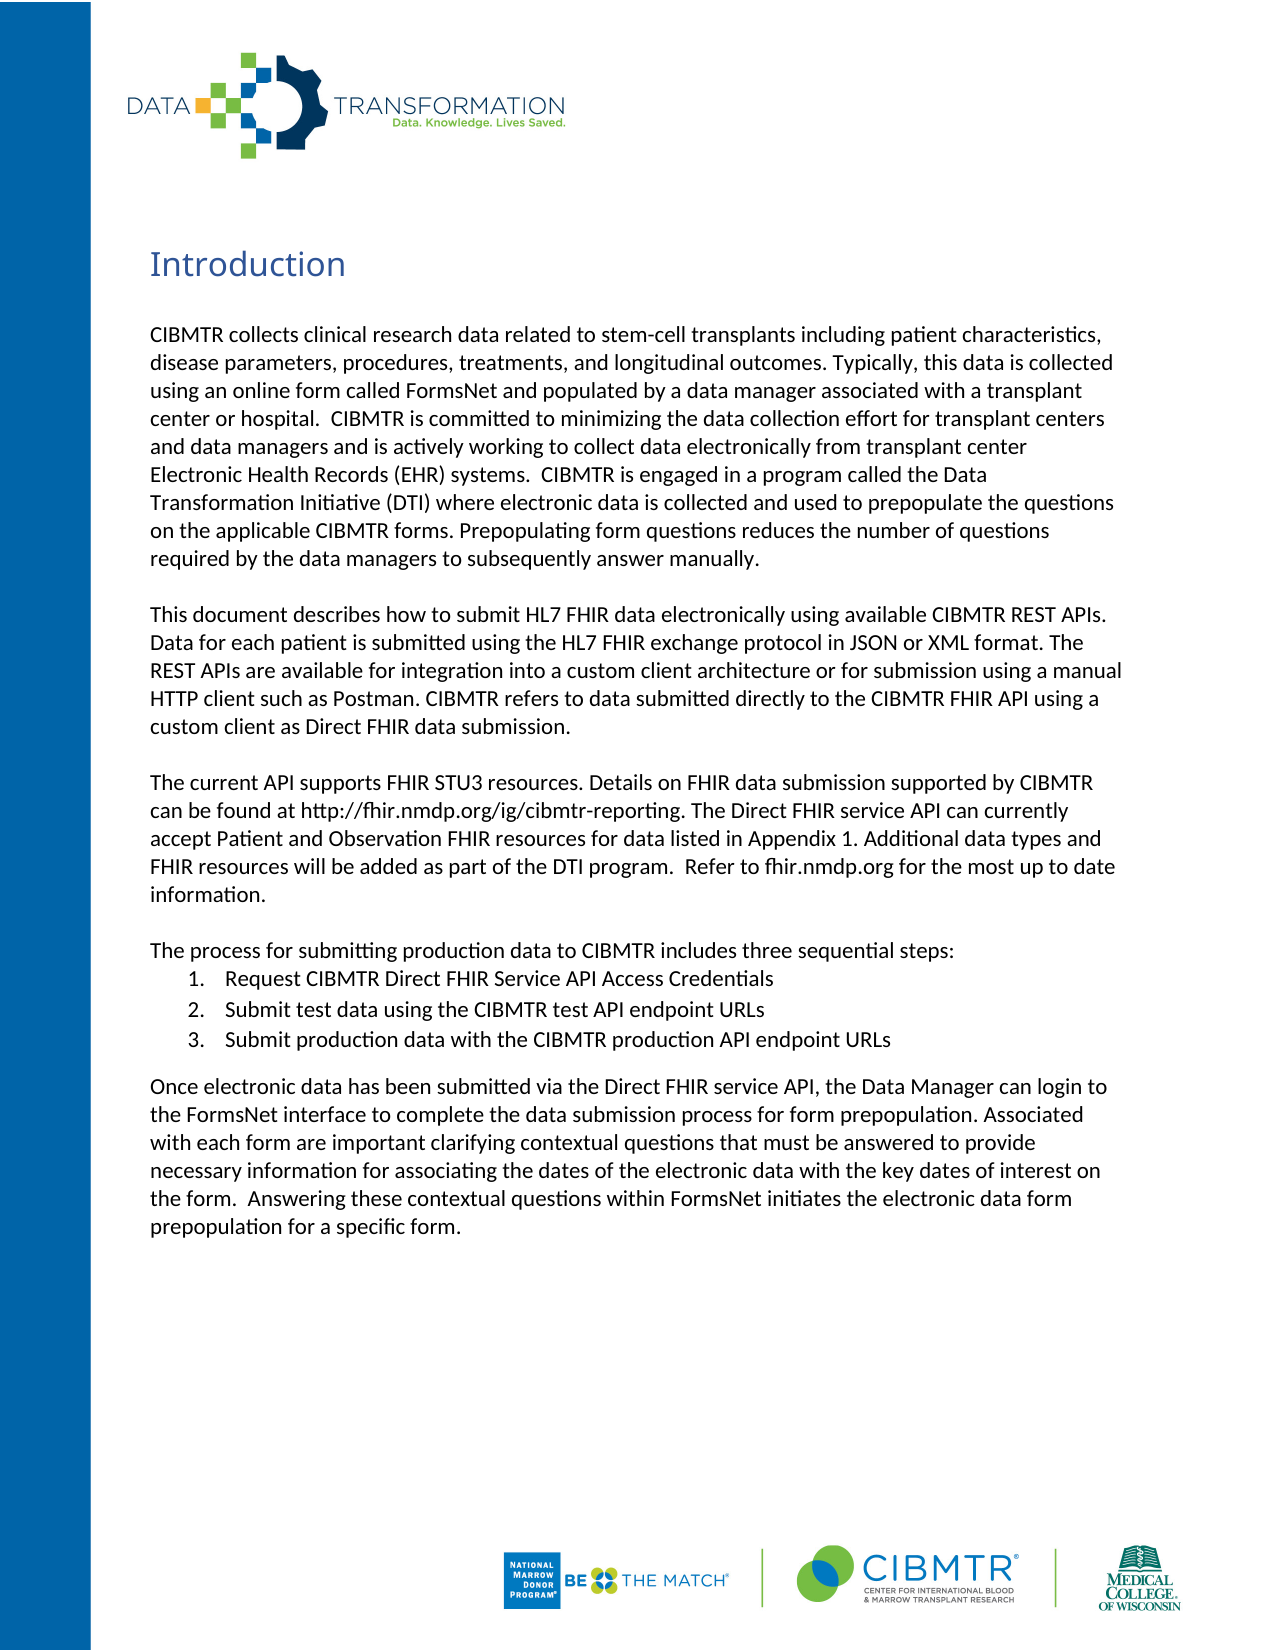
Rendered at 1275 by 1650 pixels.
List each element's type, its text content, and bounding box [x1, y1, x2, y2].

text The current API supports FHIR STU3 resources. Details on FHIR data submission supported by CIBMTR can be found at http://fhir.nmdp.org/ig/cibmtr-reporting. The Direct FHIR service API can currently accept Patient and Observation FHIR resources for data listed in Appendix 1. Additional data types and FHIR resources will be added as part of the DTI program. Refer to fhir.nmdp.org for the most up to date information. [150, 768, 1125, 908]
text The process for submitting production data to CIBMTR includes three sequential steps: [150, 937, 1125, 964]
subtitle Introduction [150, 241, 1125, 286]
list Request CIBMTR Direct FHIR Service API Access Credentials [187, 964, 1125, 993]
text Once electronic data has been submitted via the Direct FHIR service API, the Data Manager can login to the FormsNet interface to complete the data submission process for form prepopulation. Associated with each form are important clarifying contextual questions that must be answered to provide necessary information for associating the dates of the electronic data with the key dates of interest on the form. Answering these contextual questions within FormsNet initiates the electronic data form prepopulation for a specific form. [150, 1072, 1125, 1240]
list Submit production data with the CIBMTR production API endpoint URLs [187, 1025, 1125, 1053]
text This document describes how to submit HL7 FHIR data electronically using available CIBMTR REST APIs. Data for each patient is submitted using the HL7 FHIR exchange protocol in JSON or XML format. The REST APIs are available for integration into a custom client architecture or for submission using a manual HTTP client such as Postman. CIBMTR refers to data submitted directly to the CIBMTR FHIR API using a custom client as Direct FHIR data submission. [150, 600, 1125, 740]
list Submit test data using the CIBMTR test API endpoint URLs [187, 995, 1125, 1023]
picture [0, 2, 1270, 1650]
text CIBMTR collects clinical research data related to stem-cell transplants including patient characteristics, disease parameters, procedures, treatments, and longitudinal outcomes. Typically, this data is collected using an online form called FormsNet and populated by a data manager associated with a transplant center or hospital. CIBMTR is committed to minimizing the data collection effort for transplant centers and data managers and is actively working to collect data electronically from transplant center Electronic Health Records (EHR) systems. CIBMTR is engaged in a program called the Data Transformation Initiative (DTI) where electronic data is collected and used to prepopulate the questions on the applicable CIBMTR forms. Prepopulating form questions reduces the number of questions required by the data managers to subsequently answer manually. [150, 320, 1125, 572]
